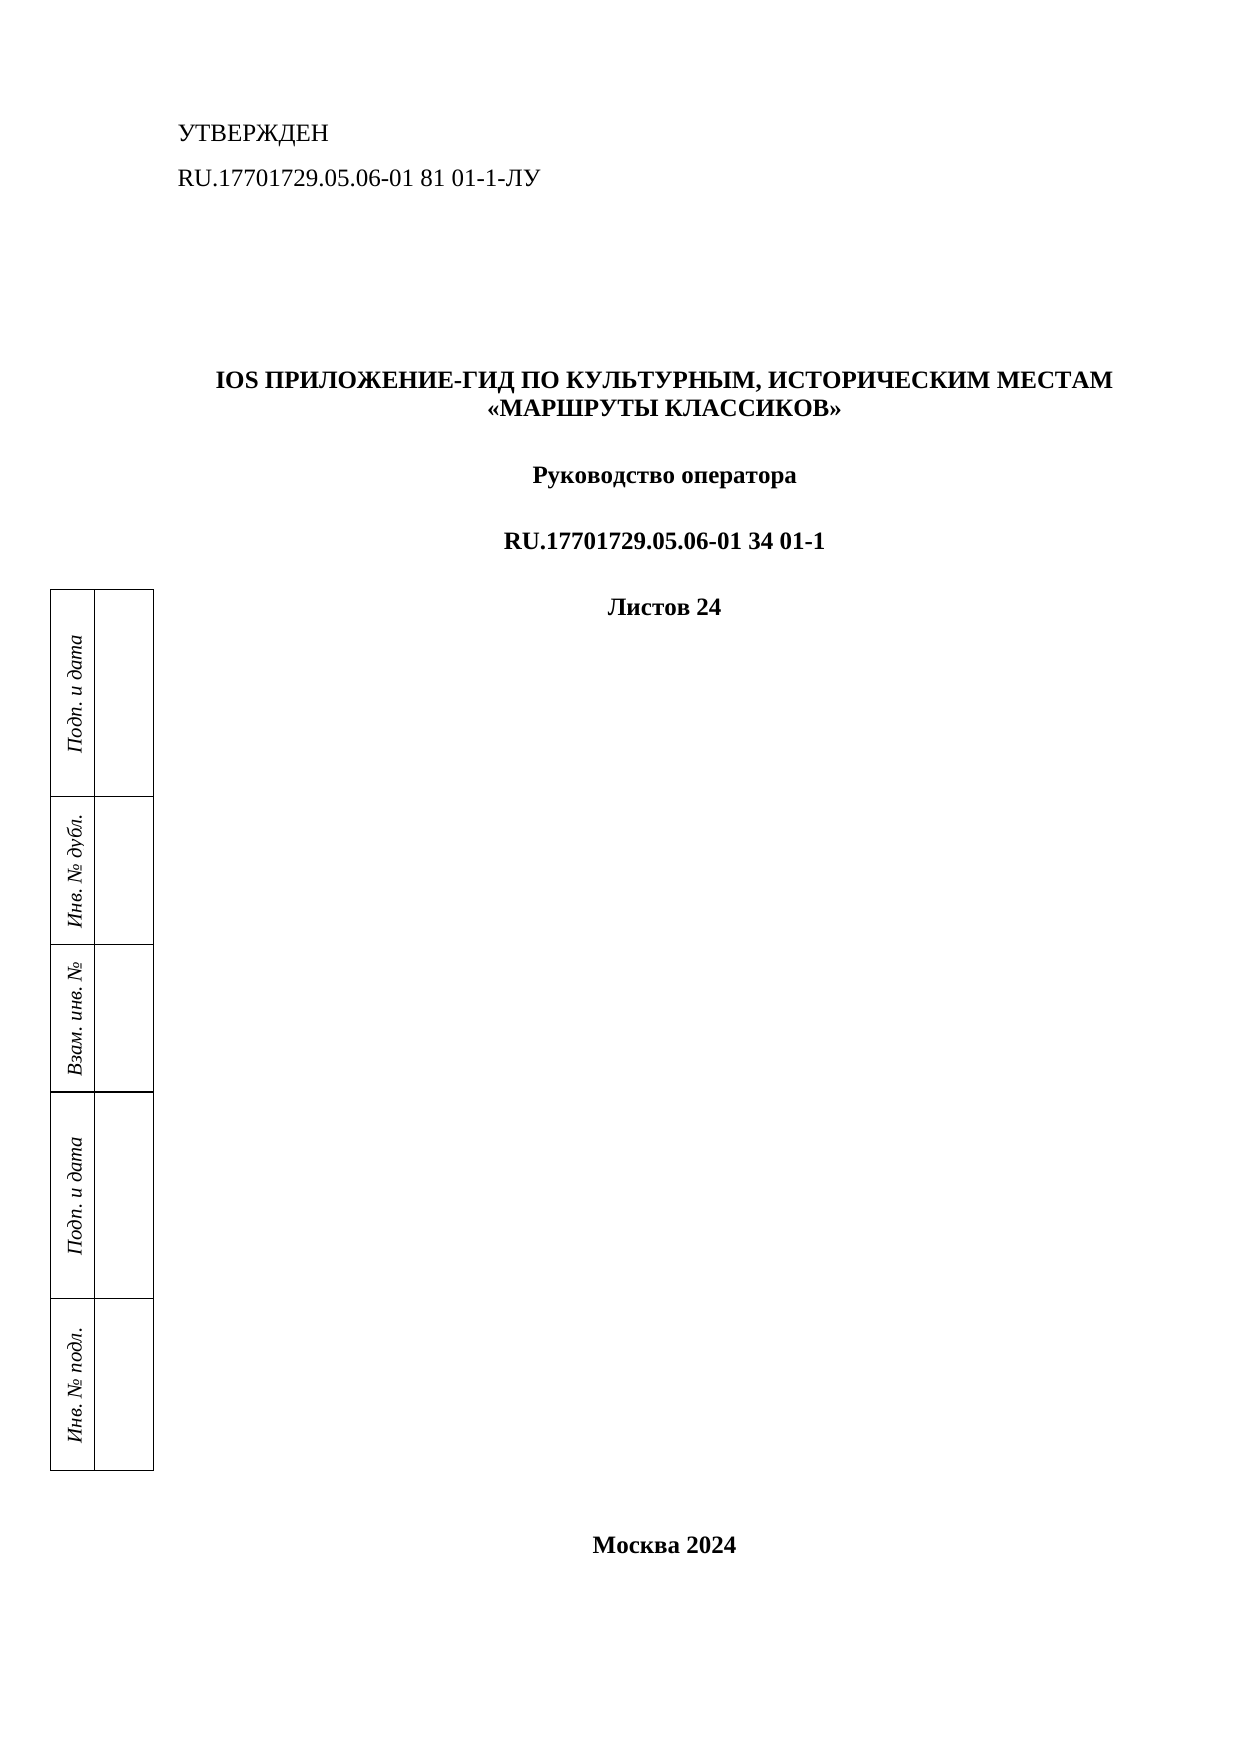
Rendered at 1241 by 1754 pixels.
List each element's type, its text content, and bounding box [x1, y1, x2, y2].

text RU.17701729.05.06-01 34 01-1 [177, 526, 1152, 555]
table_cell Инв. № подл. [51, 1299, 94, 1470]
table_cell Подп. и дата [51, 1093, 94, 1298]
table_cell [95, 1093, 153, 1298]
table_cell Инв. № дубл. [51, 797, 94, 944]
table_cell [95, 1299, 153, 1470]
table_cell Взам. инв. № [51, 945, 94, 1091]
table_cell [95, 797, 153, 944]
text RU.17701729.05.06-01 81 01-1-ЛУ [177, 163, 1152, 192]
table_cell [95, 945, 153, 1091]
text УТВЕРЖДЕН [177, 118, 1152, 147]
text Руководство оператора [177, 460, 1152, 488]
table_header [95, 590, 153, 796]
text Москва 2024 [177, 1530, 1152, 1558]
text Листов 24 [177, 592, 1152, 621]
table_header Подп. и дата [51, 590, 94, 796]
text IOS ПРИЛОЖЕНИЕ-ГИД ПО КУЛЬТУРНЫМ, ИСТОРИЧЕСКИМ МЕСТАМ «МАРШРУТЫ КЛАССИКОВ» [177, 365, 1152, 422]
